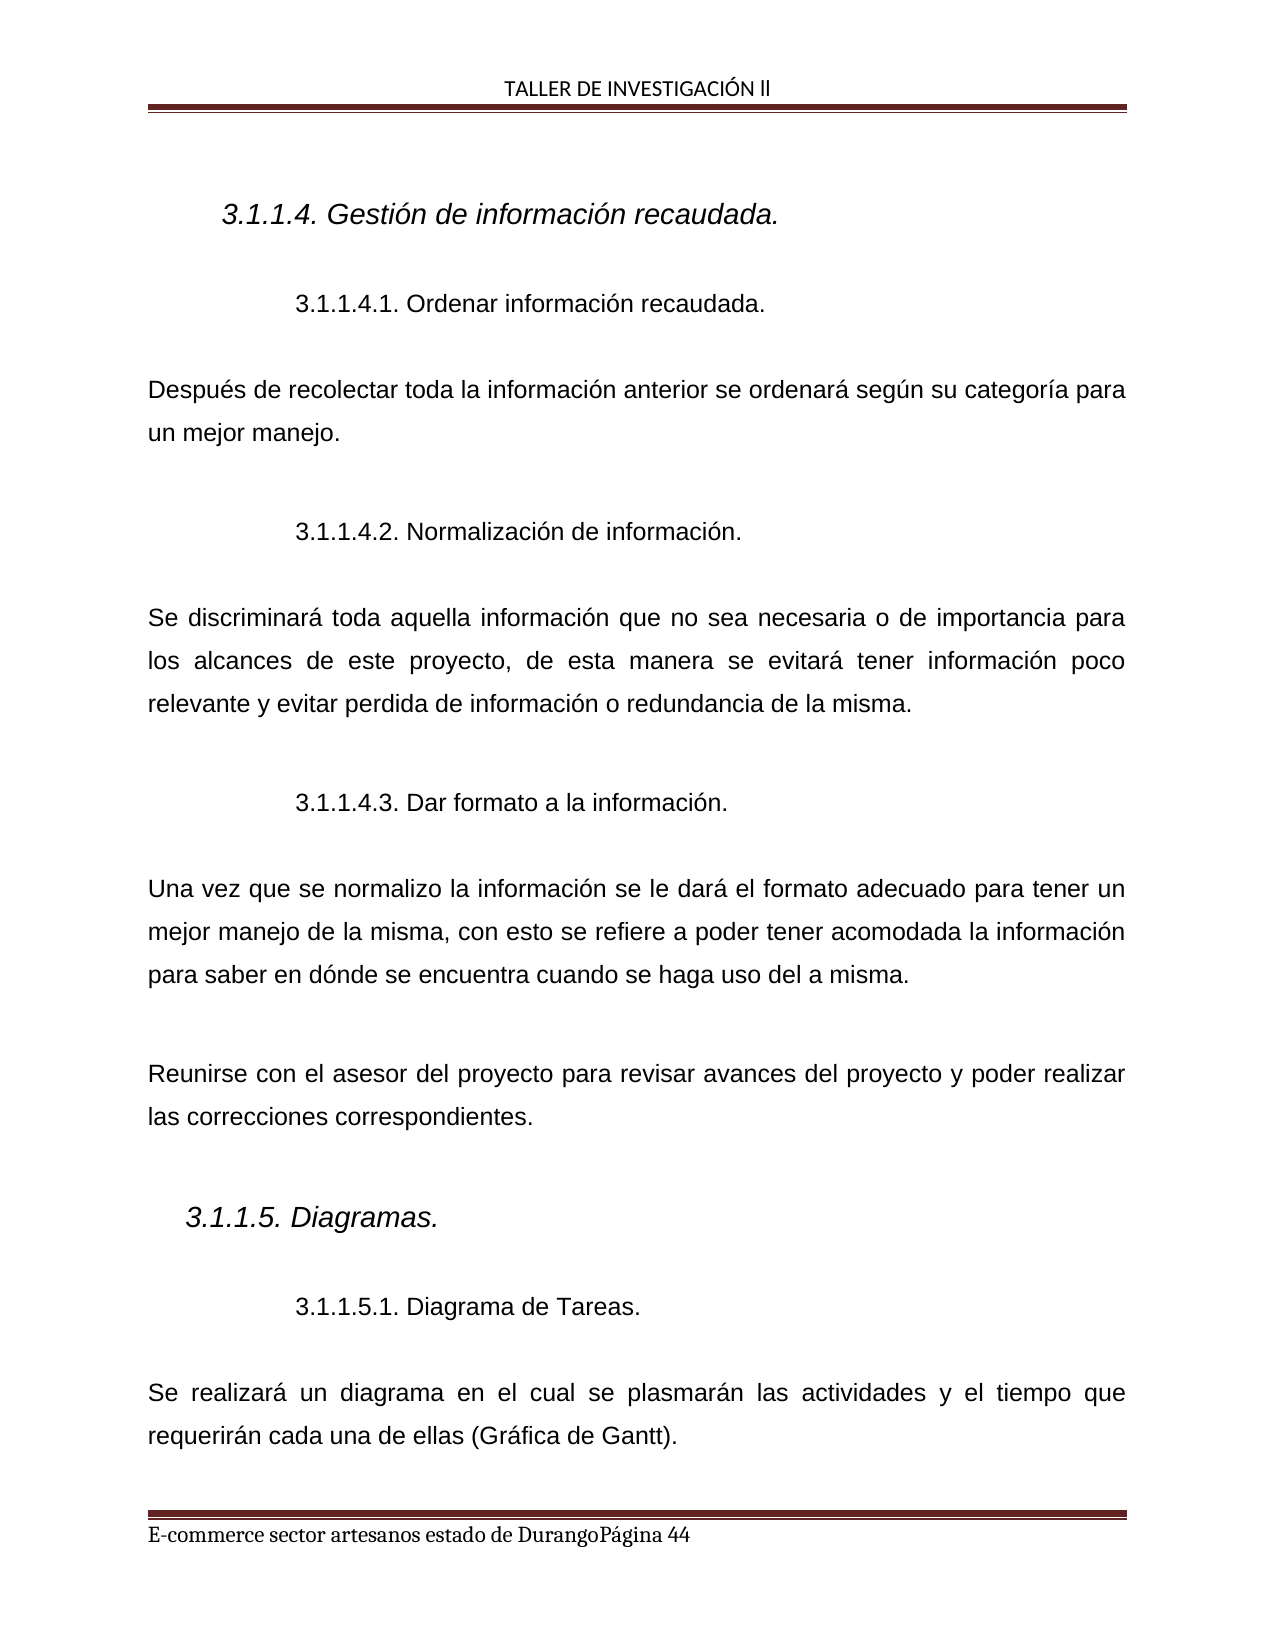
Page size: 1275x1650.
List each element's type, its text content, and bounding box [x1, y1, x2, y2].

text Se realizará un diagrama en el cual se plasmarán las actividades y el tiempo que requerirán cada una de ellas (Gráfica de Gantt). [148, 1378, 1127, 1450]
text Después de recolectar toda la información anterior se ordenará según su categoría para un mejor manejo. [148, 375, 1127, 447]
subtitle 3.1.1.5.1. Diagrama de Tareas. [221, 1292, 1127, 1321]
subtitle 3.1.1.5. Diagramas. [148, 1201, 1127, 1234]
text Una vez que se normalizo la información se le dará el formato adecuado para tener un mejor manejo de la misma, con esto se refiere a poder tener acomodada la información para saber en dónde se encuentra cuando se haga uso del a misma. [148, 874, 1127, 989]
text Se discriminará toda aquella información que no sea necesaria o de importancia para los alcances de este proyecto, de esta manera se evitará tener información poco relevante y evitar perdida de información o redundancia de la misma. [148, 603, 1127, 718]
subtitle 3.1.1.4.3. Dar formato a la información. [221, 788, 1127, 816]
subtitle 3.1.1.4. Gestión de información recaudada. [148, 197, 1127, 231]
text Reunirse con el asesor del proyecto para revisar avances del proyecto y poder realizar las correcciones correspondientes. [148, 1059, 1127, 1131]
subtitle 3.1.1.4.2. Normalización de información. [221, 517, 1127, 545]
subtitle 3.1.1.4.1. Ordenar información recaudada. [295, 289, 1127, 317]
